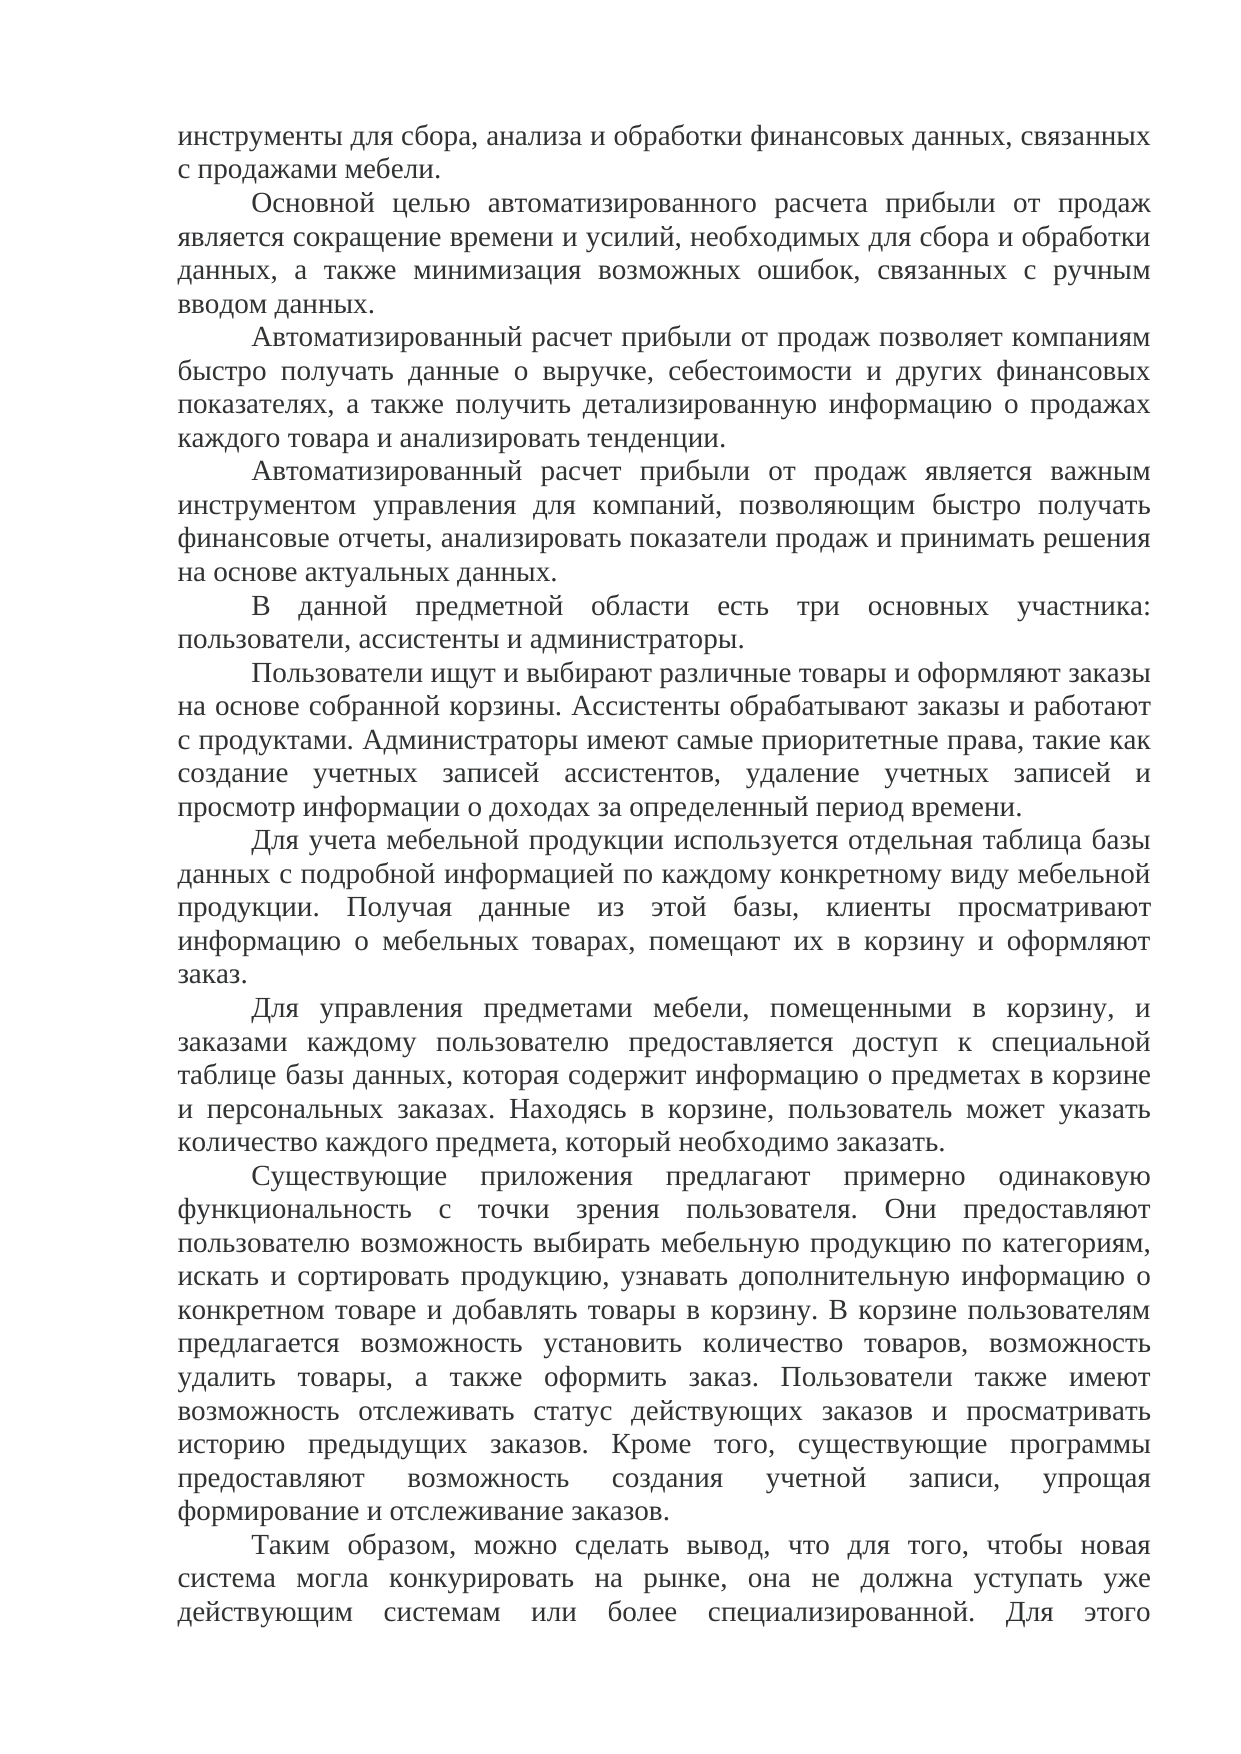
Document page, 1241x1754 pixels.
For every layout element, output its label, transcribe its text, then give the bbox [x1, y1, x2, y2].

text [177, 1527, 1152, 1627]
text Для управления предметами мебели, помещенными в корзину, и заказами каждому пользователю предоставляется доступ к специальной таблице базы данных, которая содержит информацию о предметах в корзине и персональных заказах. Находясь в корзине, пользователь может указать количество каждого предмета, который необходимо заказать. [177, 990, 1152, 1158]
text В данной предметной области есть три основных участника: пользователи, ассистенты и администраторы. [177, 588, 1152, 655]
text Для учета мебельной продукции используется отдельная таблица базы данных с подробной информацией по каждому конкретному виду мебельной продукции. Получая данные из этой базы, клиенты просматривают информацию о мебельных товарах, помещают их в корзину и оформляют заказ. [177, 822, 1152, 990]
text Основной целью автоматизированного расчета прибыли от продаж является сокращение времени и усилий, необходимых для сбора и обработки данных, а также минимизация возможных ошибок, связанных с ручным вводом данных. [177, 185, 1152, 319]
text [177, 118, 1152, 185]
text Автоматизированный расчет прибыли от продаж является важным инструментом управления для компаний, позволяющим быстро получать финансовые отчеты, анализировать показатели продаж и принимать решения на основе актуальных данных. [177, 453, 1152, 588]
text Пользователи ищут и выбирают различные товары и оформляют заказы на основе собранной корзины. Ассистенты обрабатывают заказы и работают с продуктами. Администраторы имеют самые приоритетные права, такие как создание учетных записей ассистентов, удаление учетных записей и просмотр информации о доходах за определенный период времени. [177, 655, 1152, 822]
text Существующие приложения предлагают примерно одинаковую функциональность с точки зрения пользователя. Они предоставляют пользователю возможность выбирать мебельную продукцию по категориям, искать и сортировать продукцию, узнавать дополнительную информацию о конкретном товаре и добавлять товары в корзину. В корзине пользователям предлагается возможность установить количество товаров, возможность удалить товары, а также оформить заказ. Пользователи также имеют возможность отслеживать статус действующих заказов и просматривать историю предыдущих заказов. Кроме того, существующие программы предоставляют возможность создания учетной записи, упрощая формирование и отслеживание заказов. [177, 1158, 1152, 1527]
text Автоматизированный расчет прибыли от продаж позволяет компаниям быстро получать данные о выручке, себестоимости и других финансовых показателях, а также получить детализированную информацию о продажах каждого товара и анализировать тенденции. [177, 319, 1152, 453]
